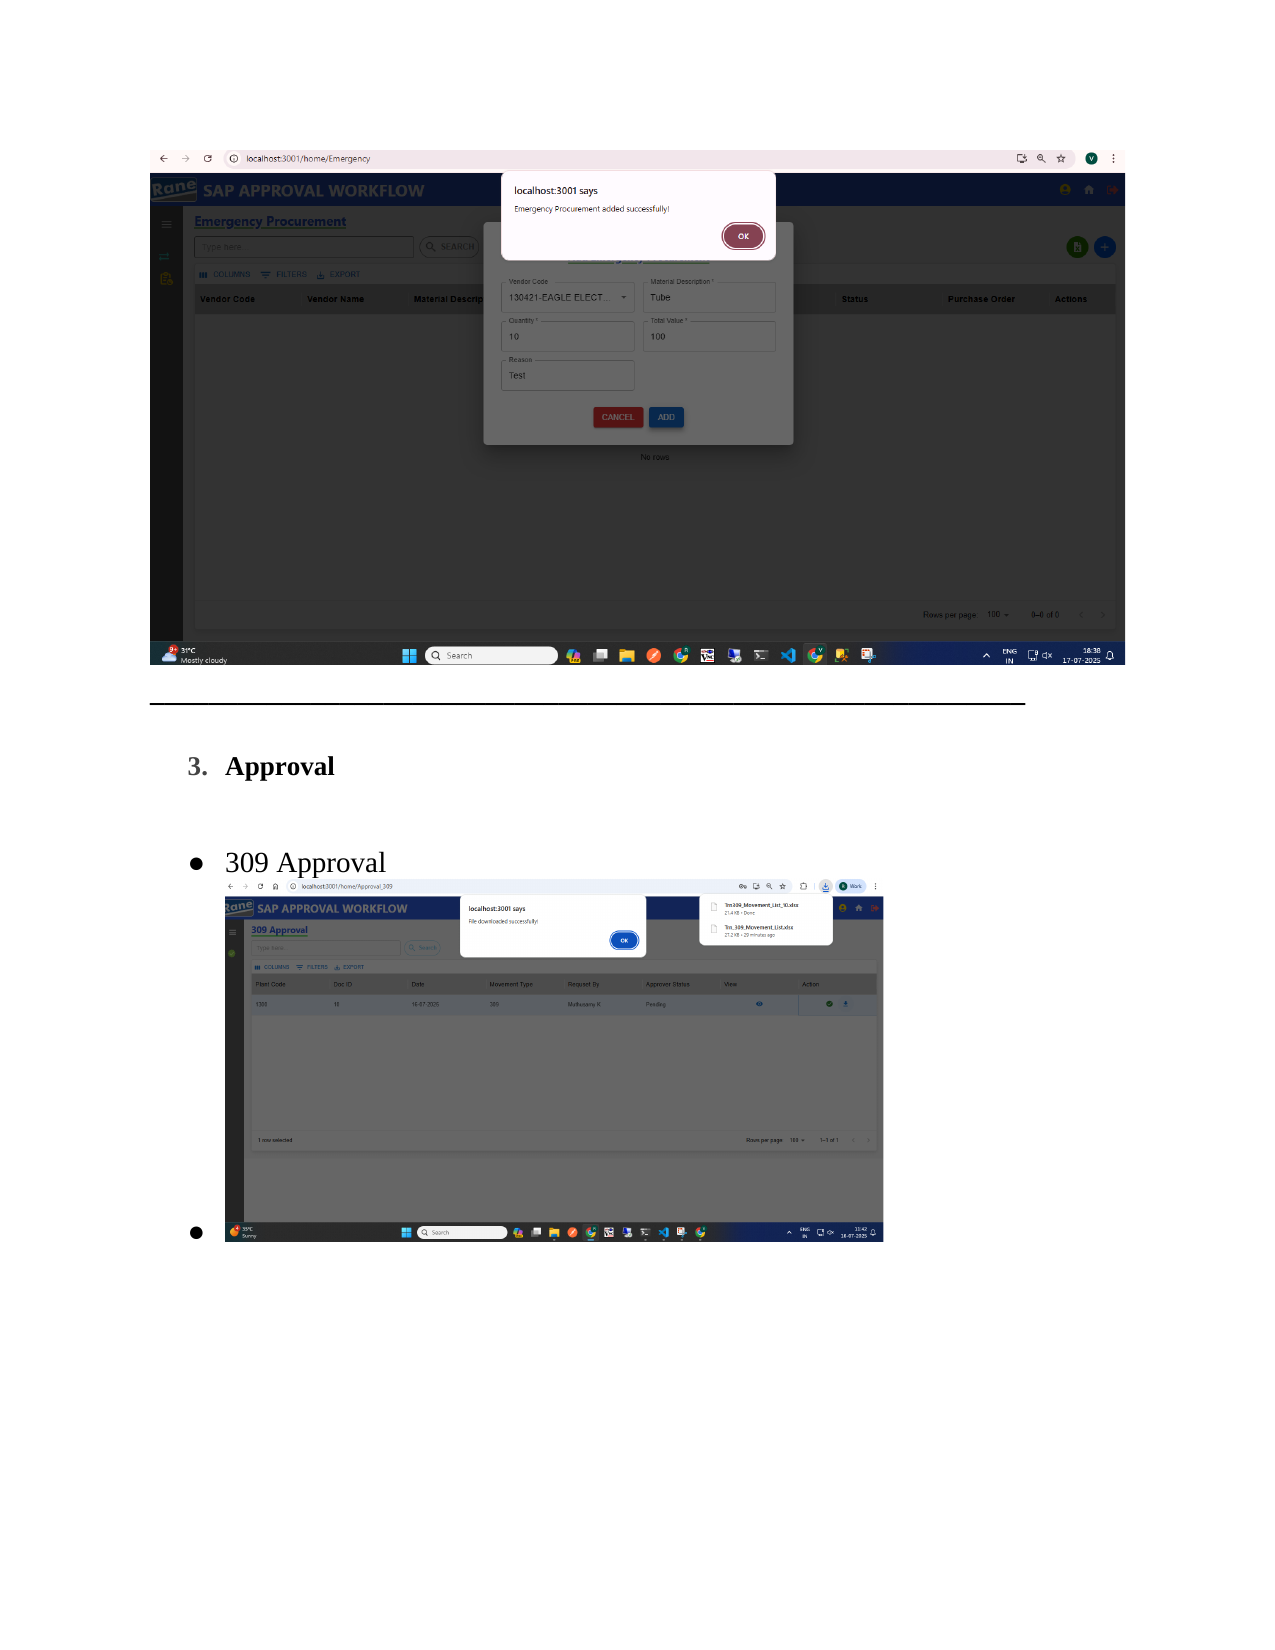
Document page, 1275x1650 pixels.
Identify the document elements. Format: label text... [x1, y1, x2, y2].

subtitle Approval [187, 750, 1125, 781]
text ____________________________________________________________ [150, 674, 1125, 708]
picture [225, 878, 884, 1242]
list 309 Approval [187, 845, 1125, 878]
picture [150, 150, 1125, 665]
